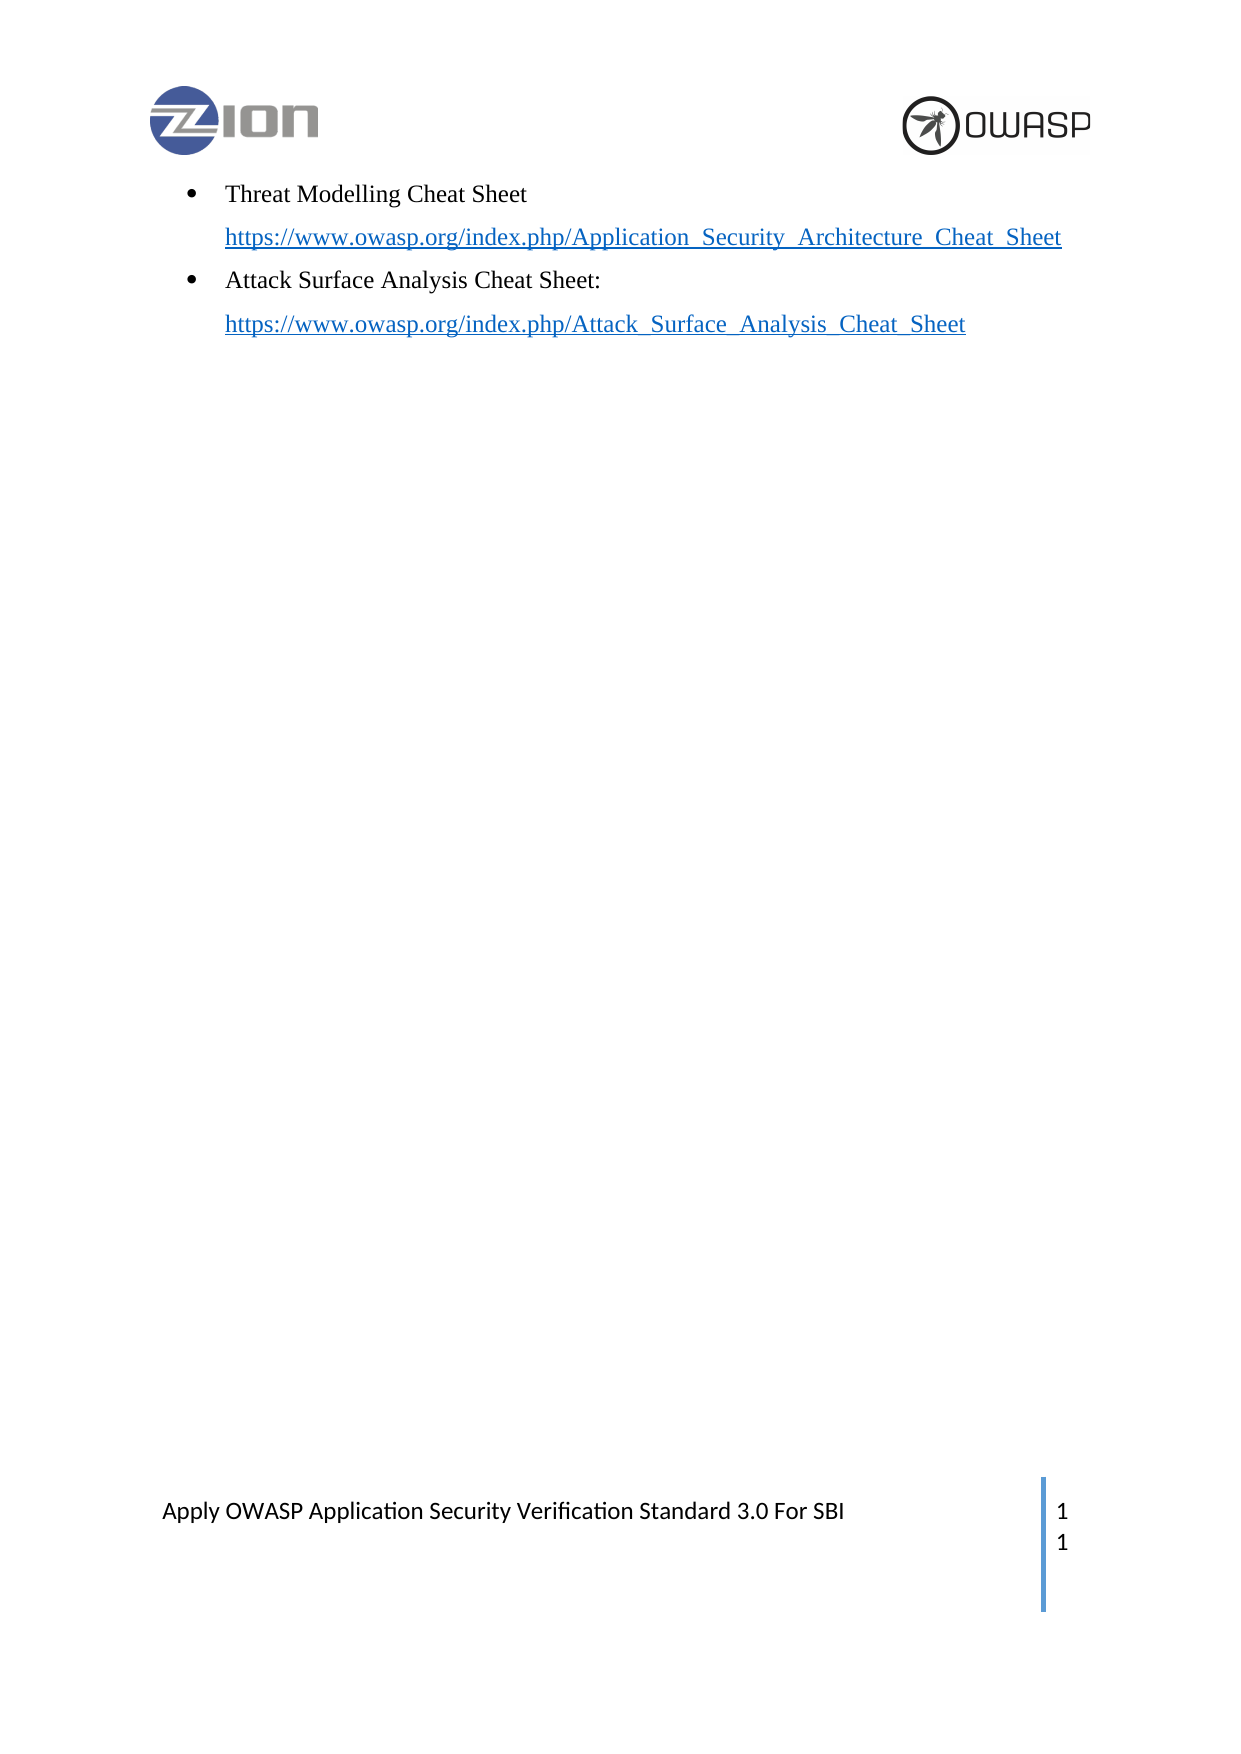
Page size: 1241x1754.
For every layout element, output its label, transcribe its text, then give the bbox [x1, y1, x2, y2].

list Attack Surface Analysis Cheat Sheet: https://www.owasp.org/index.php/Attack_Surface_Analysis_Cheat_Sheet [187, 266, 1090, 337]
picture [150, 86, 318, 155]
list Threat Modelling Cheat Sheet https://www.owasp.org/index.php/Application_Security_Architecture_Cheat_Sheet [187, 179, 1090, 251]
picture [902, 96, 1091, 155]
